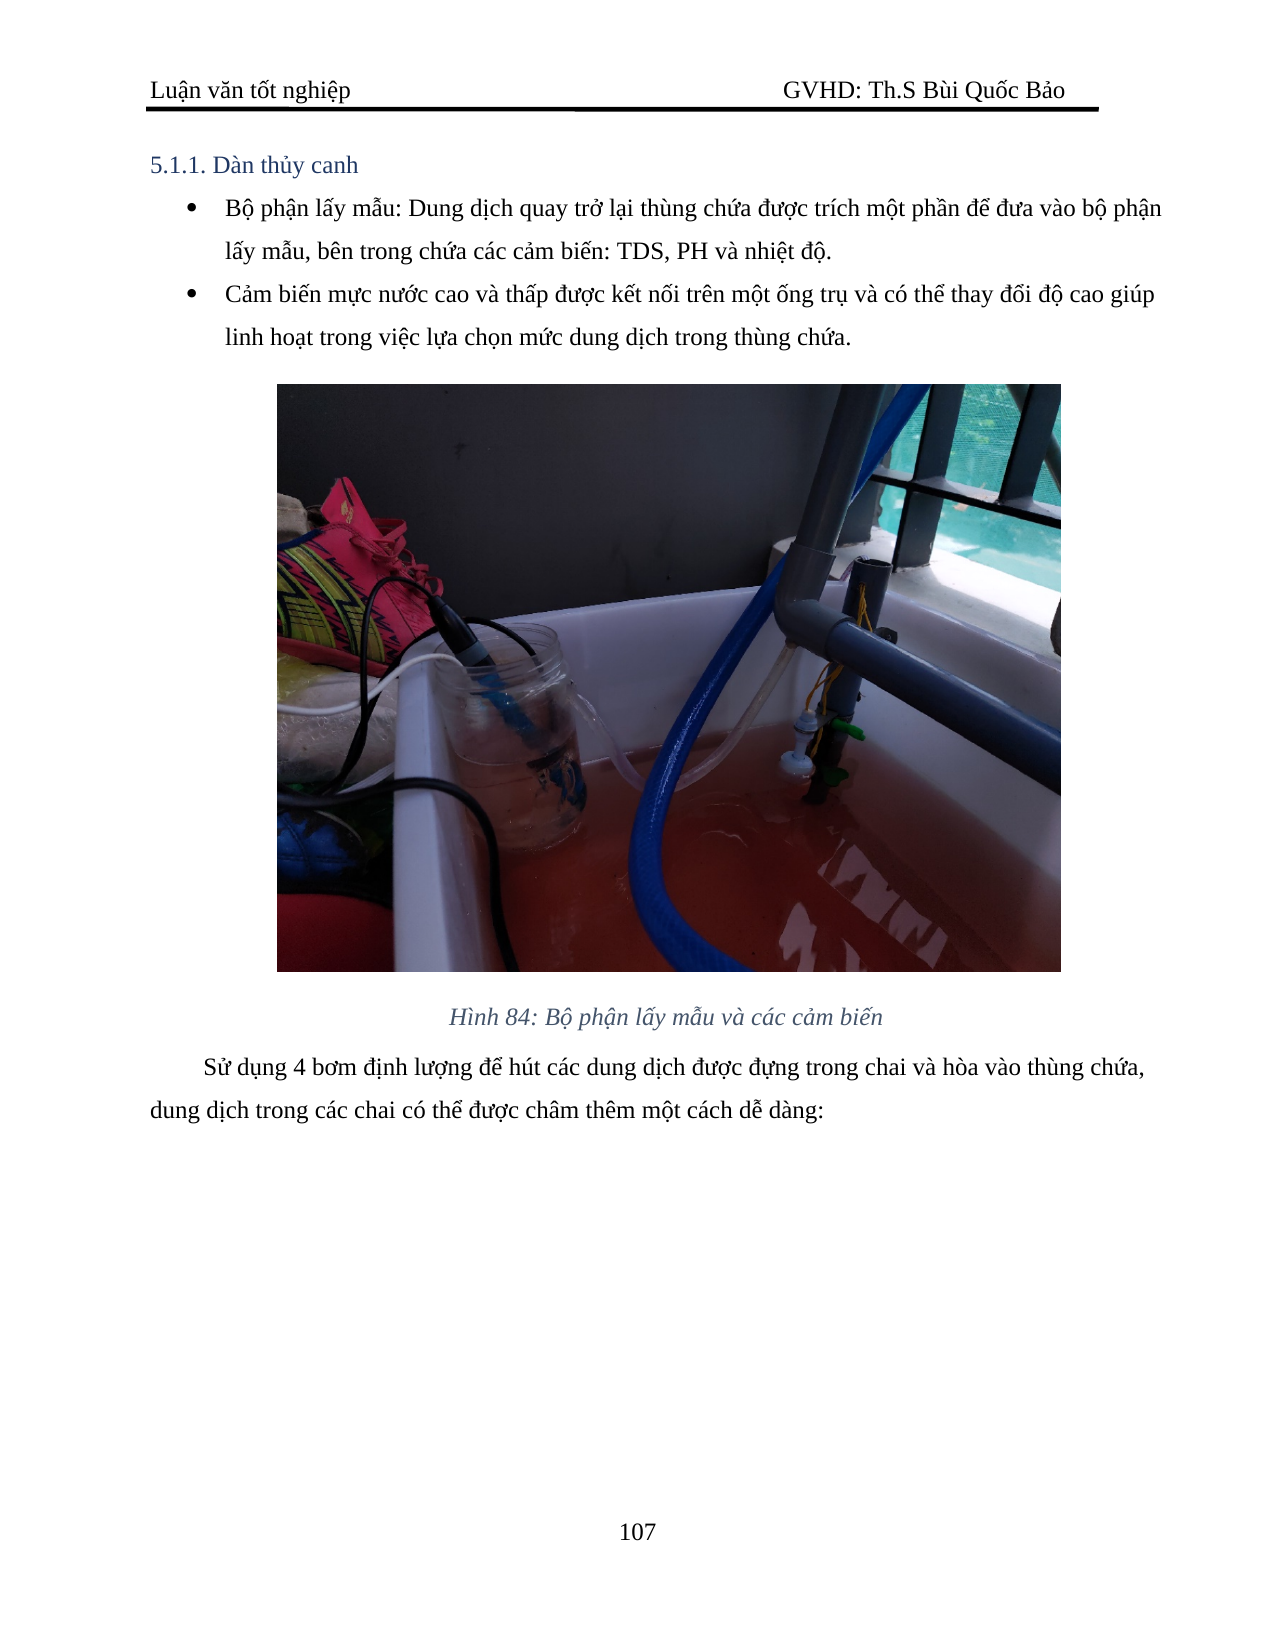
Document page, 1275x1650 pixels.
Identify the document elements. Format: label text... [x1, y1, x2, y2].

text Sử dụng 4 bơm định lượng để hút các dung dịch được đựng trong chai và hòa vào thùng chứa, dung dịch trong các chai có thể được châm thêm một cách dễ dàng: [150, 1052, 1184, 1124]
list Bộ phận lấy mẫu: Dung dịch quay trở lại thùng chứa được trích một phần để đưa vào bộ phận lấy mẫu, bên trong chứa các cảm biến: TDS, PH và nhiệt độ. [187, 193, 1184, 265]
subtitle 5.1.1. Dàn thủy canh [150, 150, 1184, 179]
picture [278, 384, 1060, 972]
list Cảm biến mực nước cao và thấp được kết nối trên một ống trụ và có thể thay đổi độ cao giúp linh hoạt trong việc lựa chọn mức dung dịch trong thùng chứa. [187, 279, 1184, 351]
